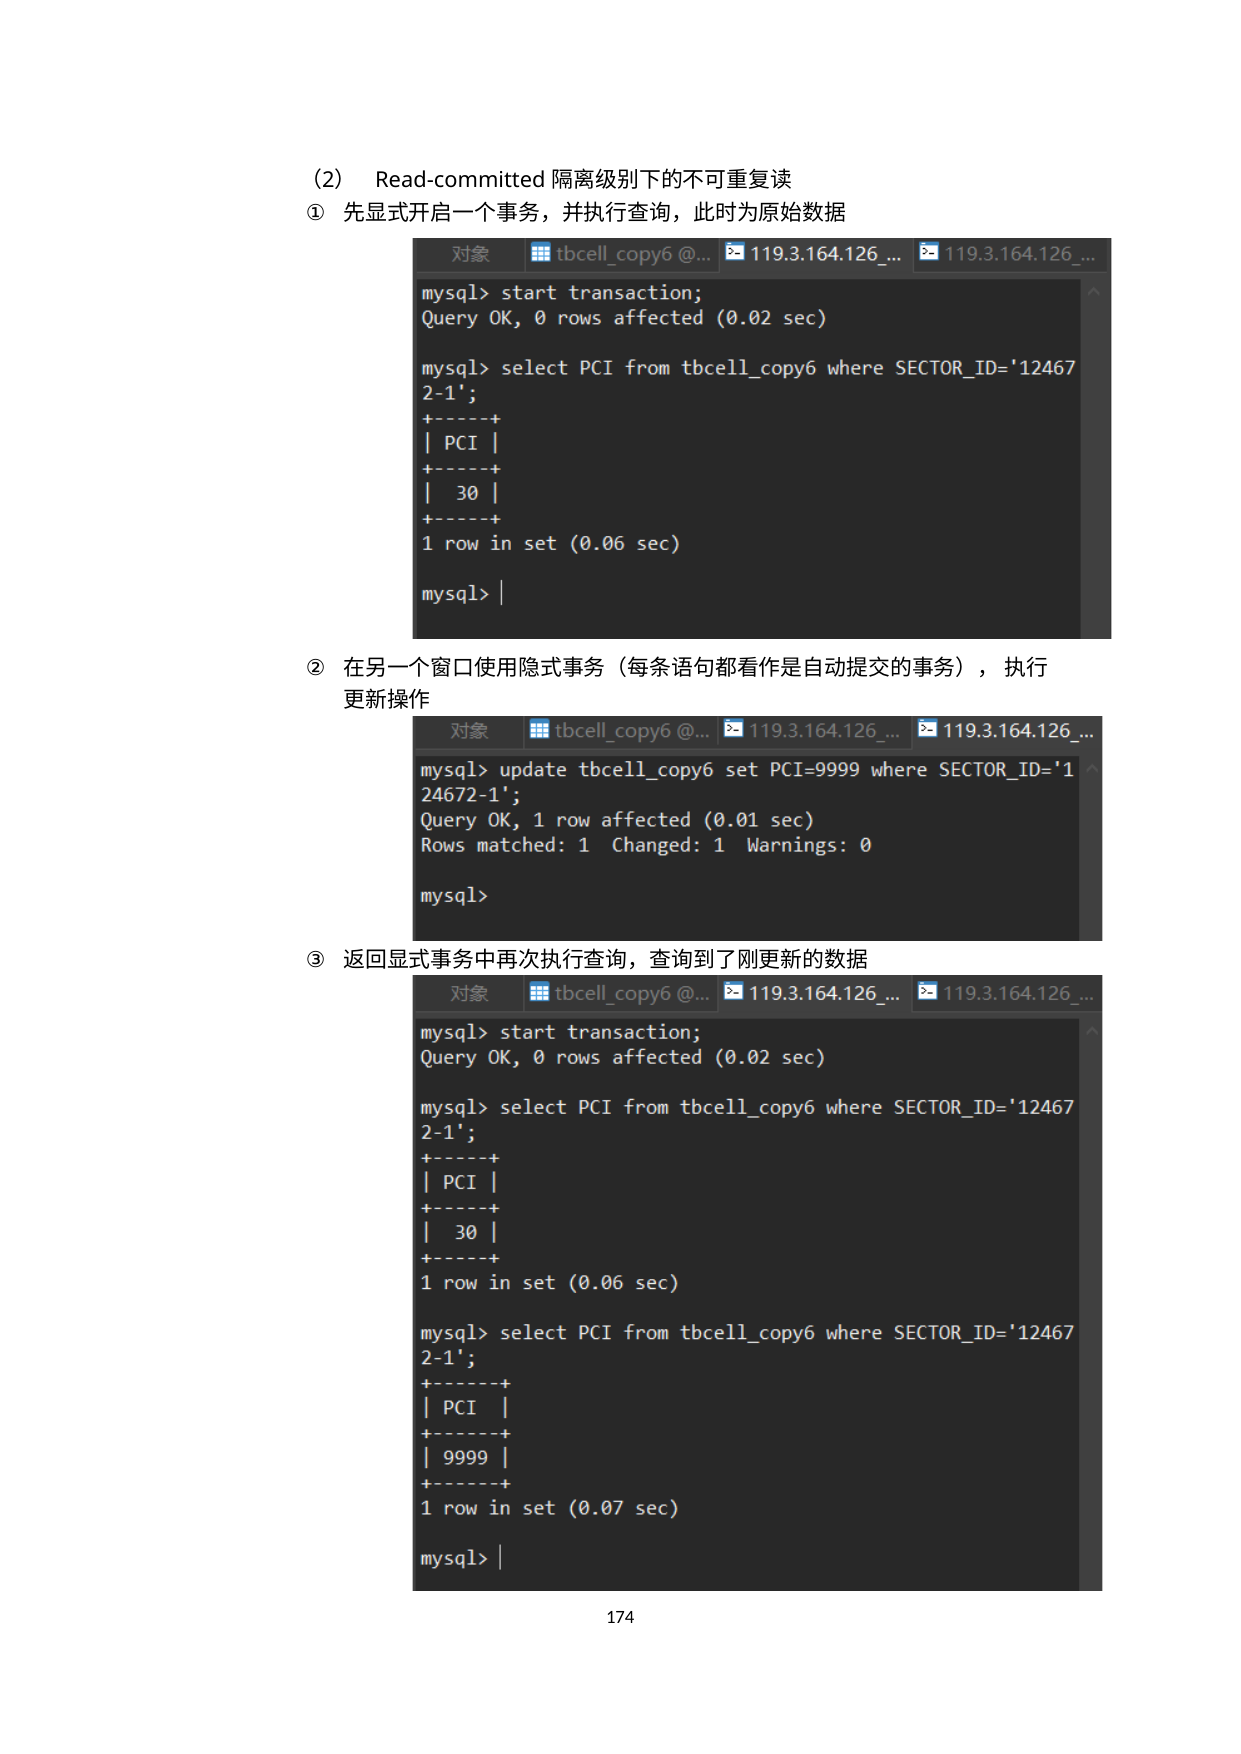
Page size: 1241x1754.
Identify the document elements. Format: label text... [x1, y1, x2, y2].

list 先显式开启一个事务，并执行查询，此时为原始数据 [306, 194, 1053, 227]
list Read-committed 隔离级别下的不可重复读 [300, 162, 1053, 194]
picture [412, 716, 1103, 941]
picture [412, 238, 1112, 639]
picture [412, 975, 1103, 1591]
list 返回显式事务中再次执行查询，查询到了刚更新的数据 [306, 942, 1053, 974]
list 在另一个窗口使用隐式事务（每条语句都看作是自动提交的事务）， 执行更新操作 [306, 649, 1053, 714]
